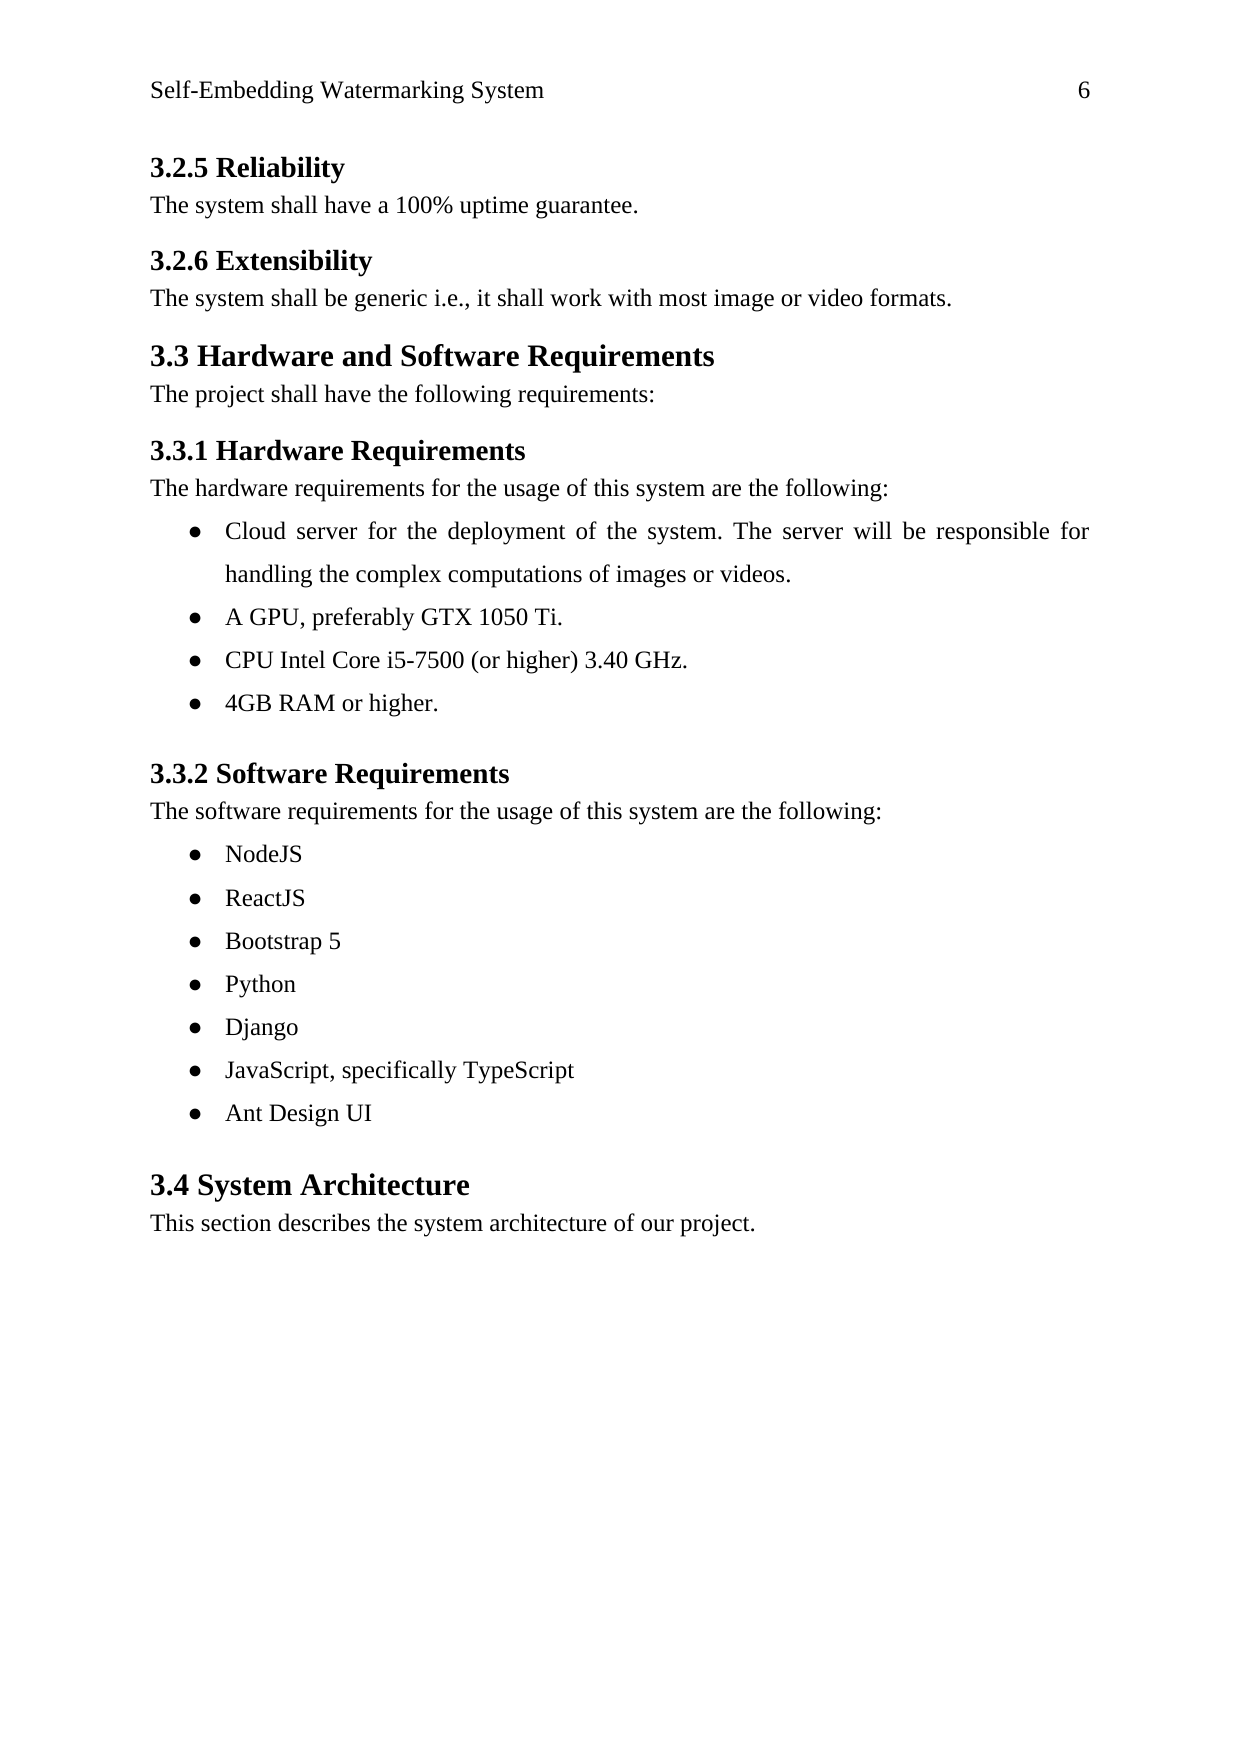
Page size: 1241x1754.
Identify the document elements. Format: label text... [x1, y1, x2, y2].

text The hardware requirements for the usage of this system are the following: [150, 473, 1090, 502]
text The system shall be generic i.e., it shall work with most image or video formats. [150, 283, 1090, 312]
list Python [187, 969, 1090, 998]
subtitle Hardware Requirements [150, 433, 1090, 467]
subtitle Reliability [150, 150, 1090, 183]
list Ant Design UI [187, 1098, 1090, 1127]
list 4GB RAM or higher. [187, 688, 1090, 717]
subtitle Extensibility [150, 243, 1090, 277]
list Cloud server for the deployment of the system. The server will be responsible for handling the complex computations of images or videos. [187, 516, 1090, 588]
subtitle System Architecture [150, 1166, 1090, 1202]
subtitle Software Requirements [150, 757, 1090, 790]
text The system shall have a 100% uptime guarantee. [150, 190, 1090, 218]
list Django [187, 1012, 1090, 1041]
text The project shall have the following requirements: [150, 379, 1090, 408]
list ReactJS [187, 883, 1090, 911]
list CPU Intel Core i5-7500 (or higher) 3.40 GHz. [187, 645, 1090, 674]
list Bootstrap 5 [187, 926, 1090, 954]
list NodeJS [187, 839, 1090, 868]
text This section describes the system architecture of our project. [150, 1208, 1090, 1237]
list JavaScript, specifically TypeScript [187, 1055, 1090, 1084]
list A GPU, preferably GTX 1050 Ti. [187, 602, 1090, 631]
text The software requirements for the usage of this system are the following: [150, 796, 1090, 825]
subtitle Hardware and Software Requirements [150, 337, 1090, 373]
